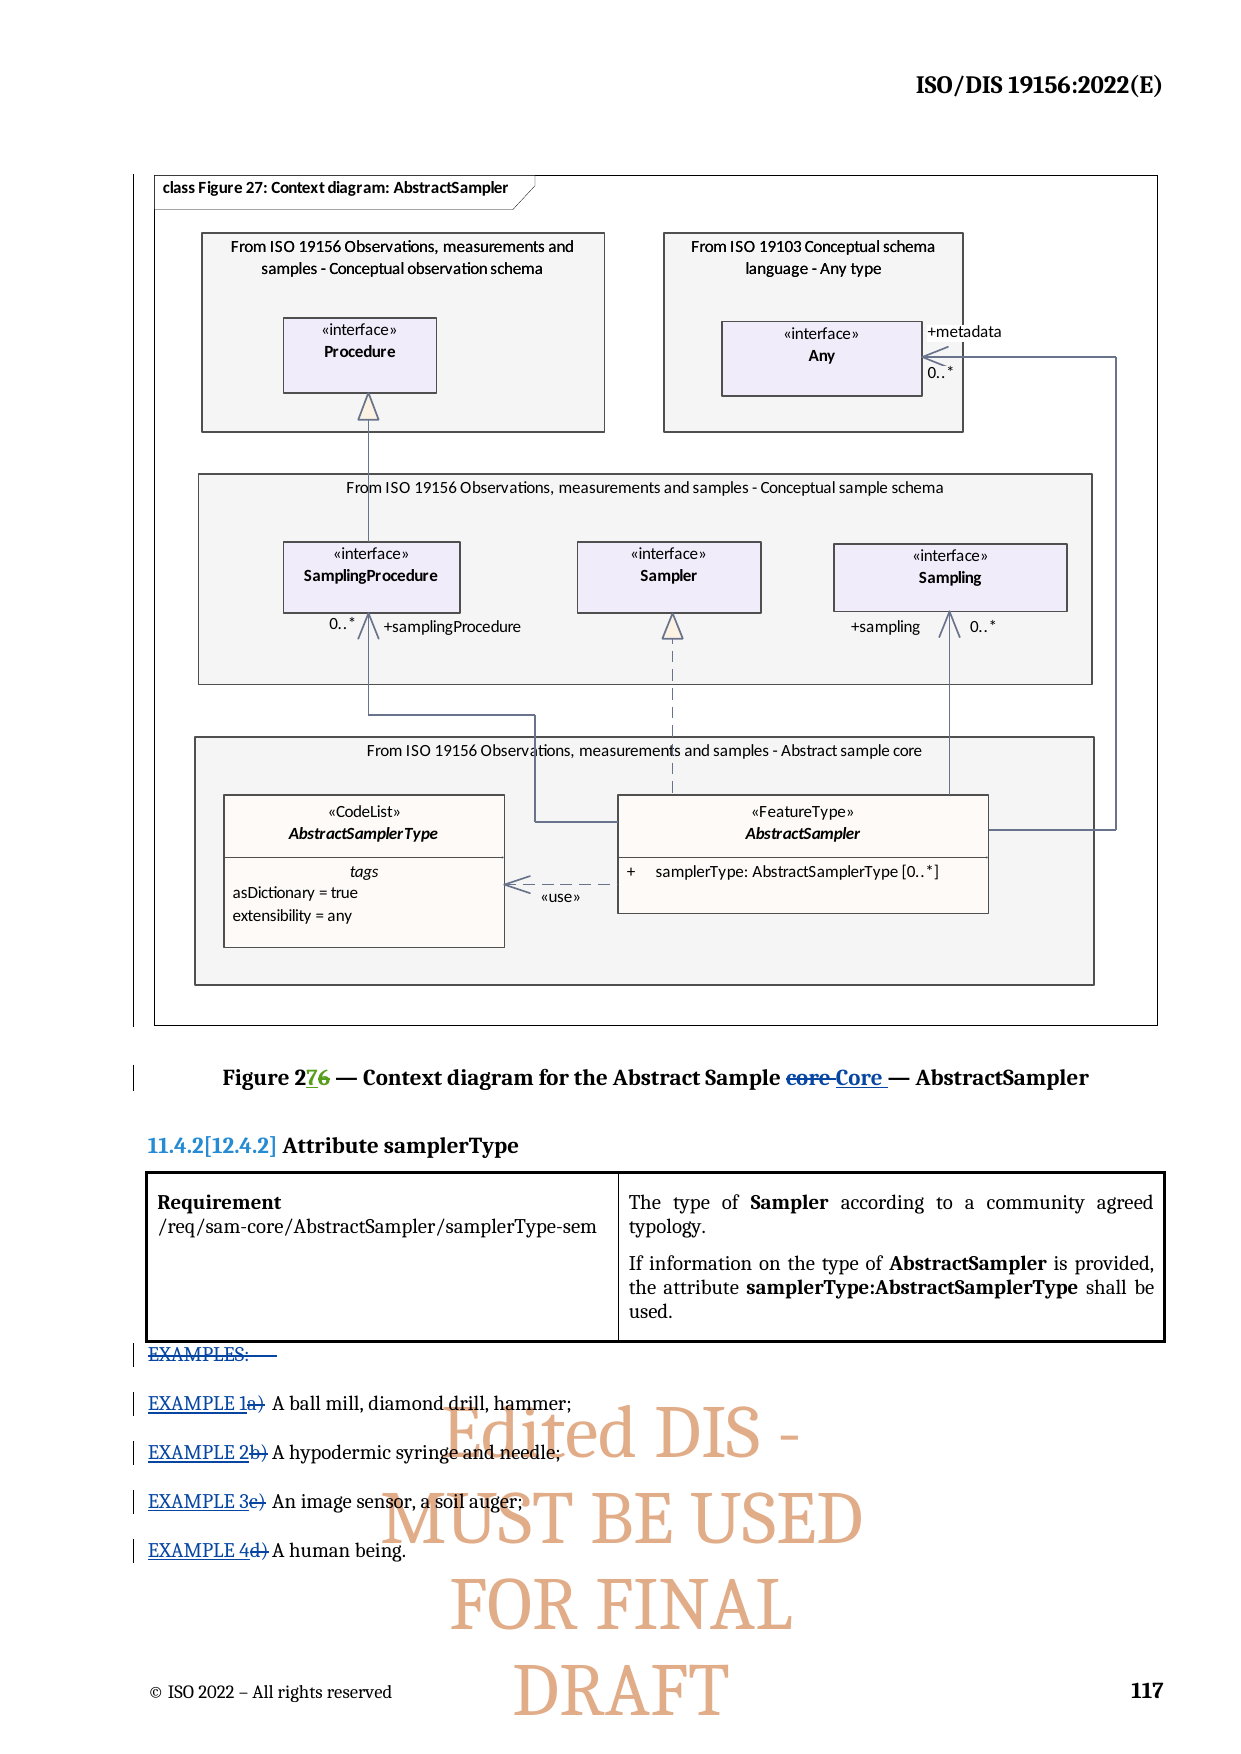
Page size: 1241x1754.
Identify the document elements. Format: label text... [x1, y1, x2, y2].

title Figure 2 — Context diagram for the Abstract Sample — AbstractSampler [148, 1064, 1163, 1091]
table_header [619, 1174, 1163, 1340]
list A human being. [148, 1539, 1163, 1563]
list A ball mill, diamond drill, hammer; [148, 1392, 1163, 1416]
subtitle Attribute samplerType [148, 1135, 1163, 1159]
list A hypodermic syringe and needle; [148, 1441, 1163, 1465]
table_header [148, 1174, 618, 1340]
list An image sensor, a soil auger; [148, 1490, 1163, 1514]
